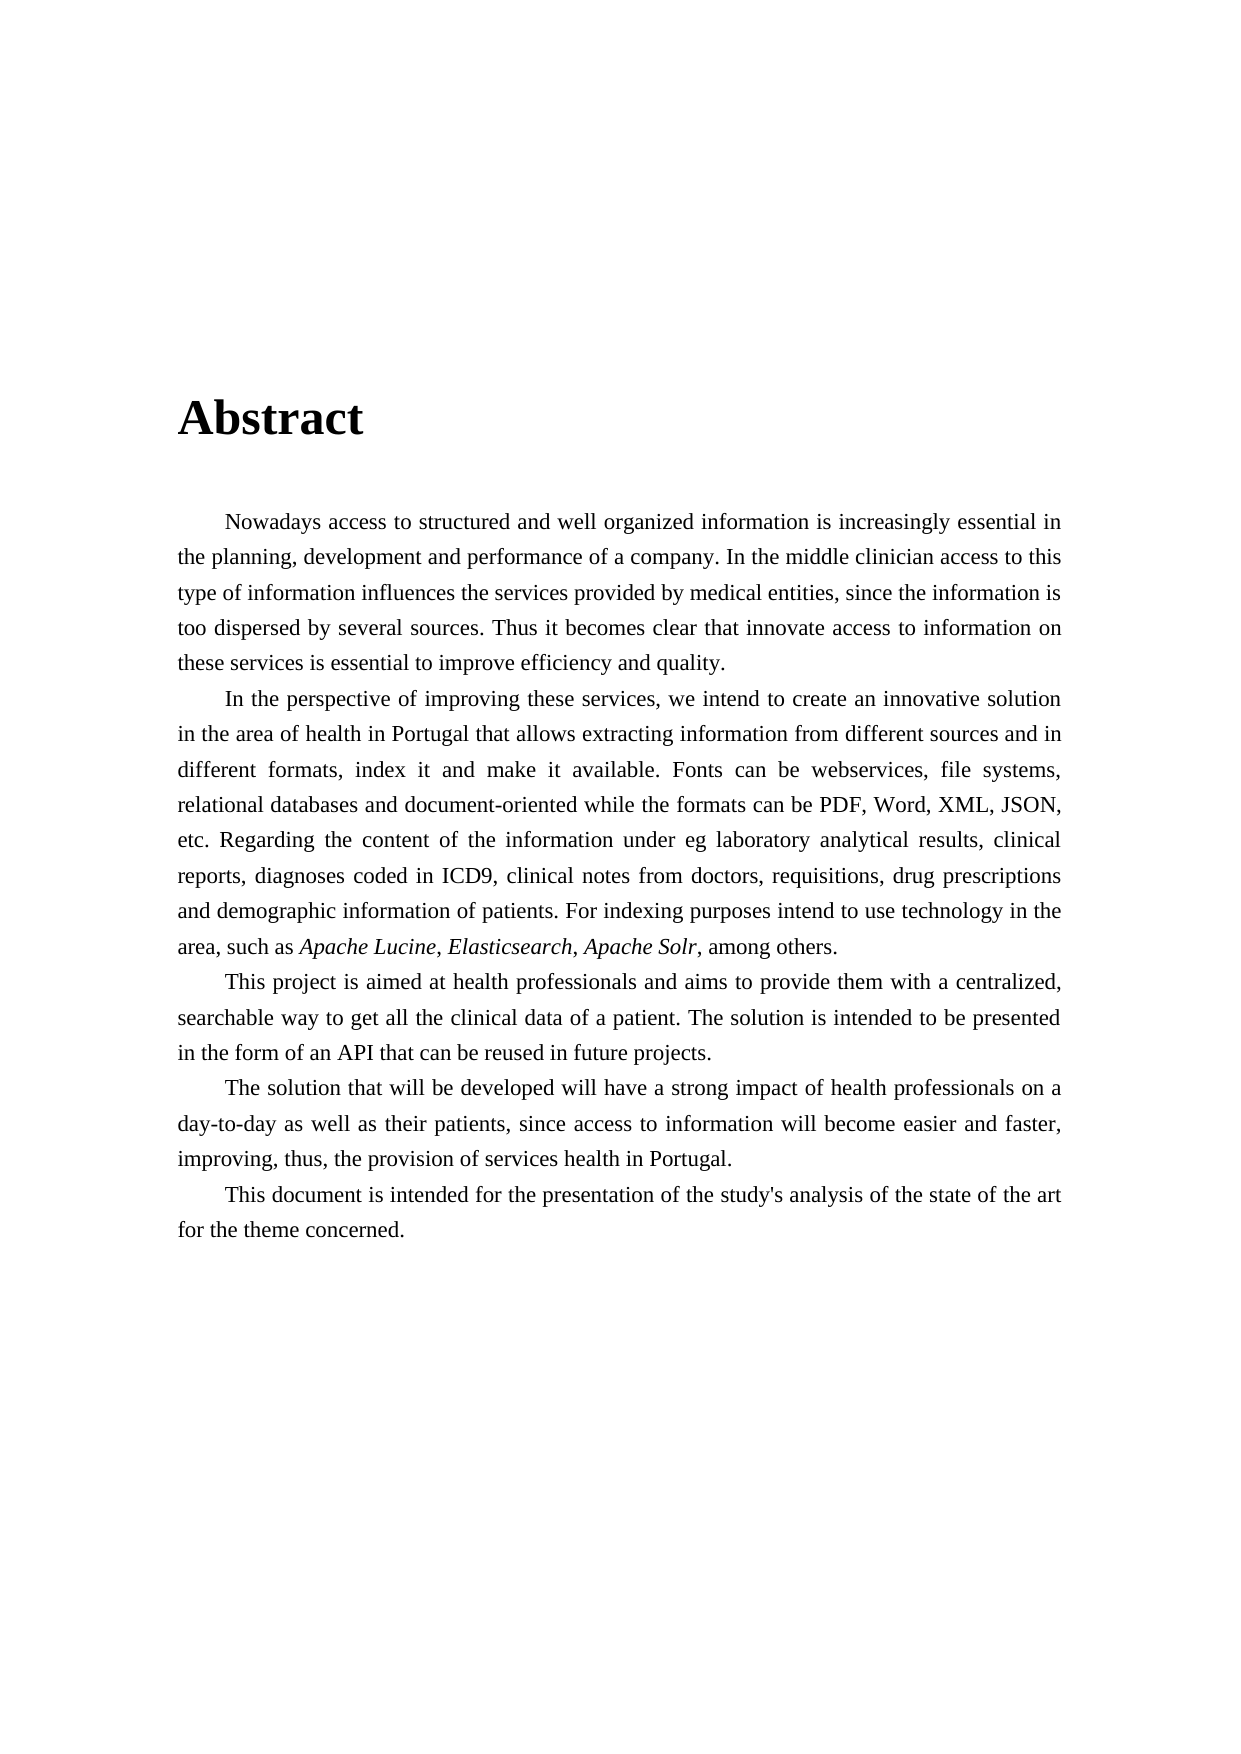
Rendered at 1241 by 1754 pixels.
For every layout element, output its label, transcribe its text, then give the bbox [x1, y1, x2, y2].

text Abstract [177, 406, 1063, 442]
text This project is aimed at health professionals and aims to provide them with a centralized, searchable way to get all the clinical data of a patient. The solution is intended to be presented in the form of an API that can be reused in future projects. [177, 961, 1063, 1067]
text In the perspective of improving these services, we intend to create an innovative solution in the area of ​​health in Portugal that allows extracting information from different sources and in different formats, index it and make it available. Fonts can be webservices, file systems, relational databases and document-oriented while the formats can be PDF, Word, XML, JSON, etc. Regarding the content of the information under eg laboratory analytical results, clinical reports, diagnoses coded in ICD9, clinical notes from doctors, requisitions, drug prescriptions and demographic information of patients. For indexing purposes intend to use technology in the area, such as Apache Lucine, Elasticsearch, Apache Solr, among others. [177, 678, 1063, 961]
text Nowadays access to structured and well organized information is increasingly essential in the planning, development and performance of a company. In the middle clinician access to this type of information influences the services provided by medical entities, since the information is too dispersed by several sources. Thus it becomes clear that innovate access to information on these services is essential to improve efficiency and quality. [177, 501, 1063, 678]
text This document is intended for the presentation of the study's analysis of the state of the art for the theme concerned. [177, 1174, 1063, 1244]
text The solution that will be developed will have a strong impact of health professionals on a day-to-day as well as their patients, since access to information will become easier and faster, improving, thus, the provision of services health in Portugal. [177, 1067, 1063, 1174]
